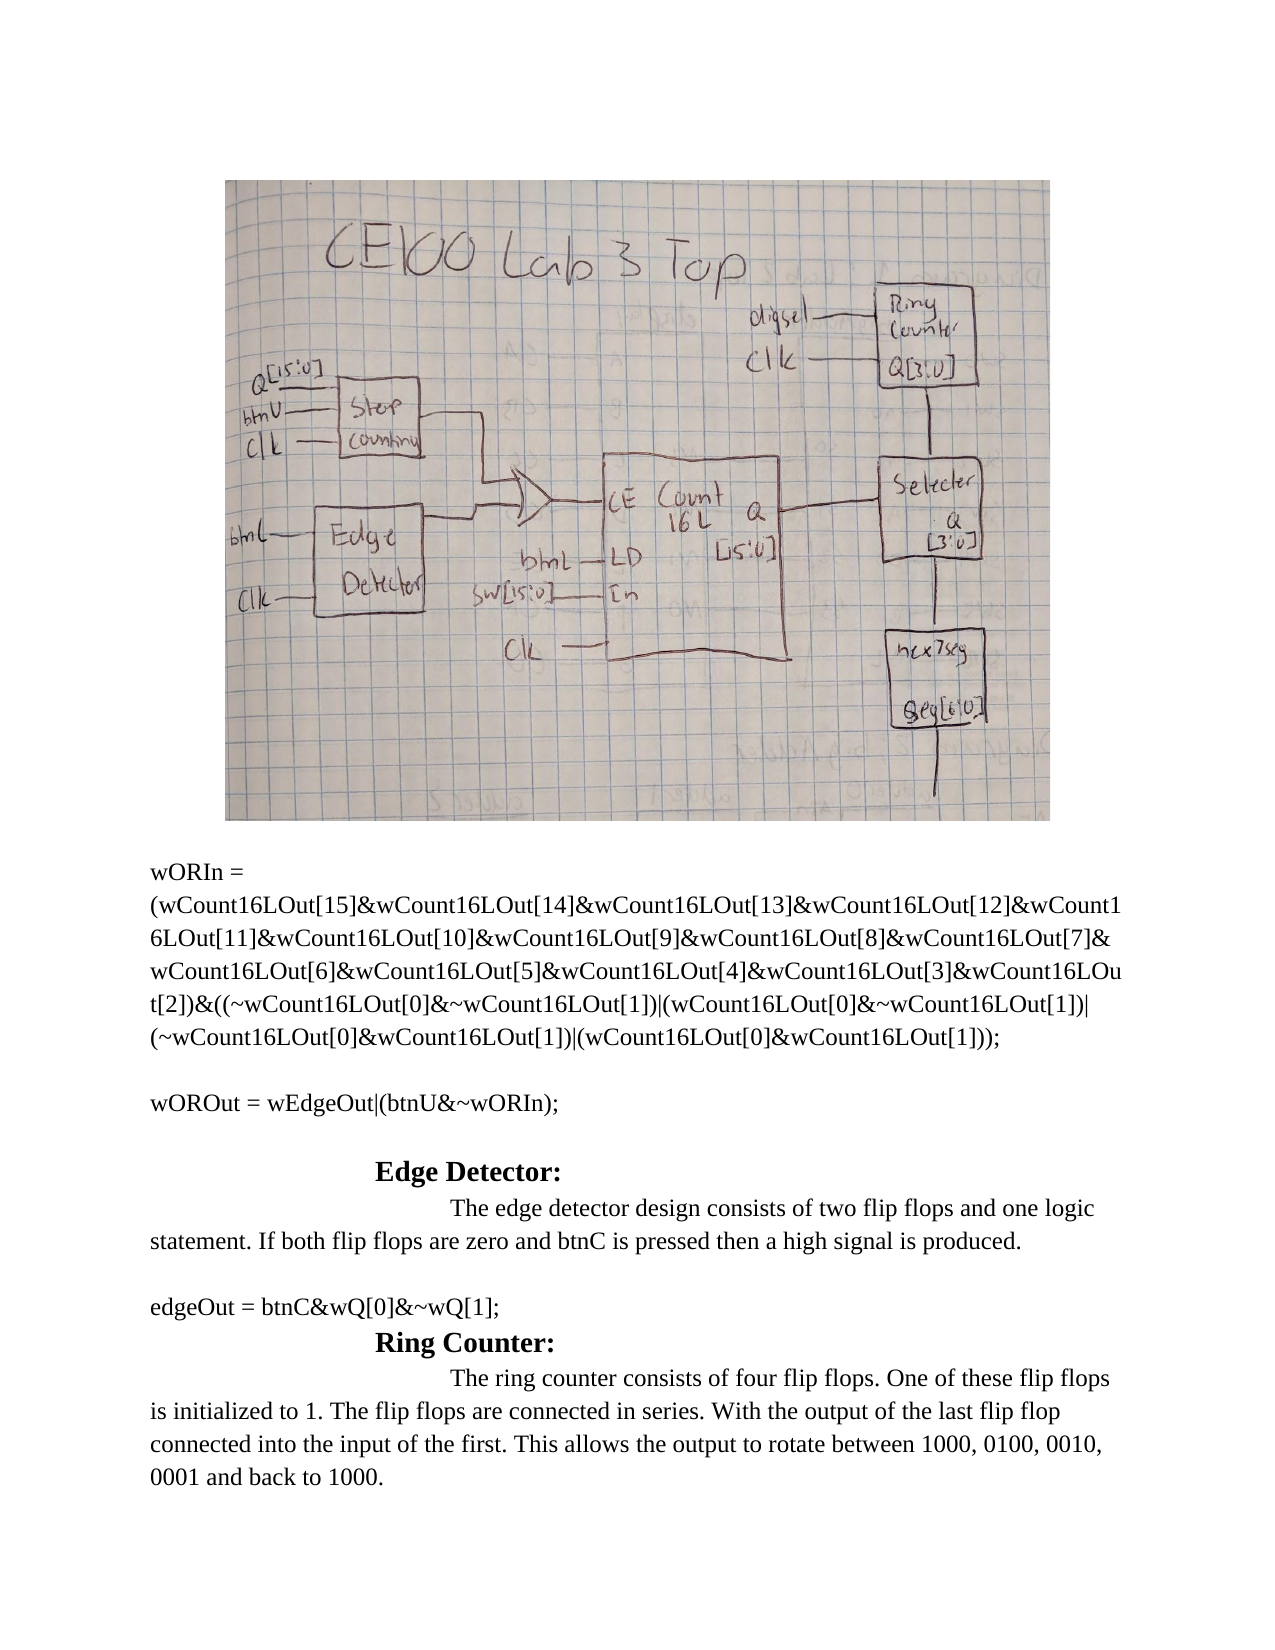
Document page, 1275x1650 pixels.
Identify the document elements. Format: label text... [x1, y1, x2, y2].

text edgeOut = btnC&wQ[0]&~wQ[1]; [150, 1292, 1125, 1321]
text The ring counter consists of four flip flops. One of these flip flops is initialized to 1. The flip flops are connected in series. With the output of the last flip flop connected into the input of the first. This allows the output to rotate between 1000, 0100, 0010, 0001 and back to 1000. [150, 1363, 1125, 1491]
text Edge Detector: [150, 1154, 1125, 1188]
text wOROut = wEdgeOut|(btnU&~wORIn); [150, 1088, 1125, 1117]
text wORIn = (wCount16LOut[15]&wCount16LOut[14]&wCount16LOut[13]&wCount16LOut[12]&wCount16LOut[11]&wCount16LOut[10]&wCount16LOut[9]&wCount16LOut[8]&wCount16LOut[7]&wCount16LOut[6]&wCount16LOut[5]&wCount16LOut[4]&wCount16LOut[3]&wCount16LOut[2])&((~wCount16LOut[0]&~wCount16LOut[1])|(wCount16LOut[0]&~wCount16LOut[1])|(~wCount16LOut[0]&wCount16LOut[1])|(wCount16LOut[0]&wCount16LOut[1])); [150, 857, 1125, 1051]
text Ring Counter: [150, 1325, 1125, 1358]
picture [225, 180, 1050, 821]
text The edge detector design consists of two flip flops and one logic statement. If both flip flops are zero and btnC is pressed then a high signal is produced. [150, 1193, 1125, 1254]
